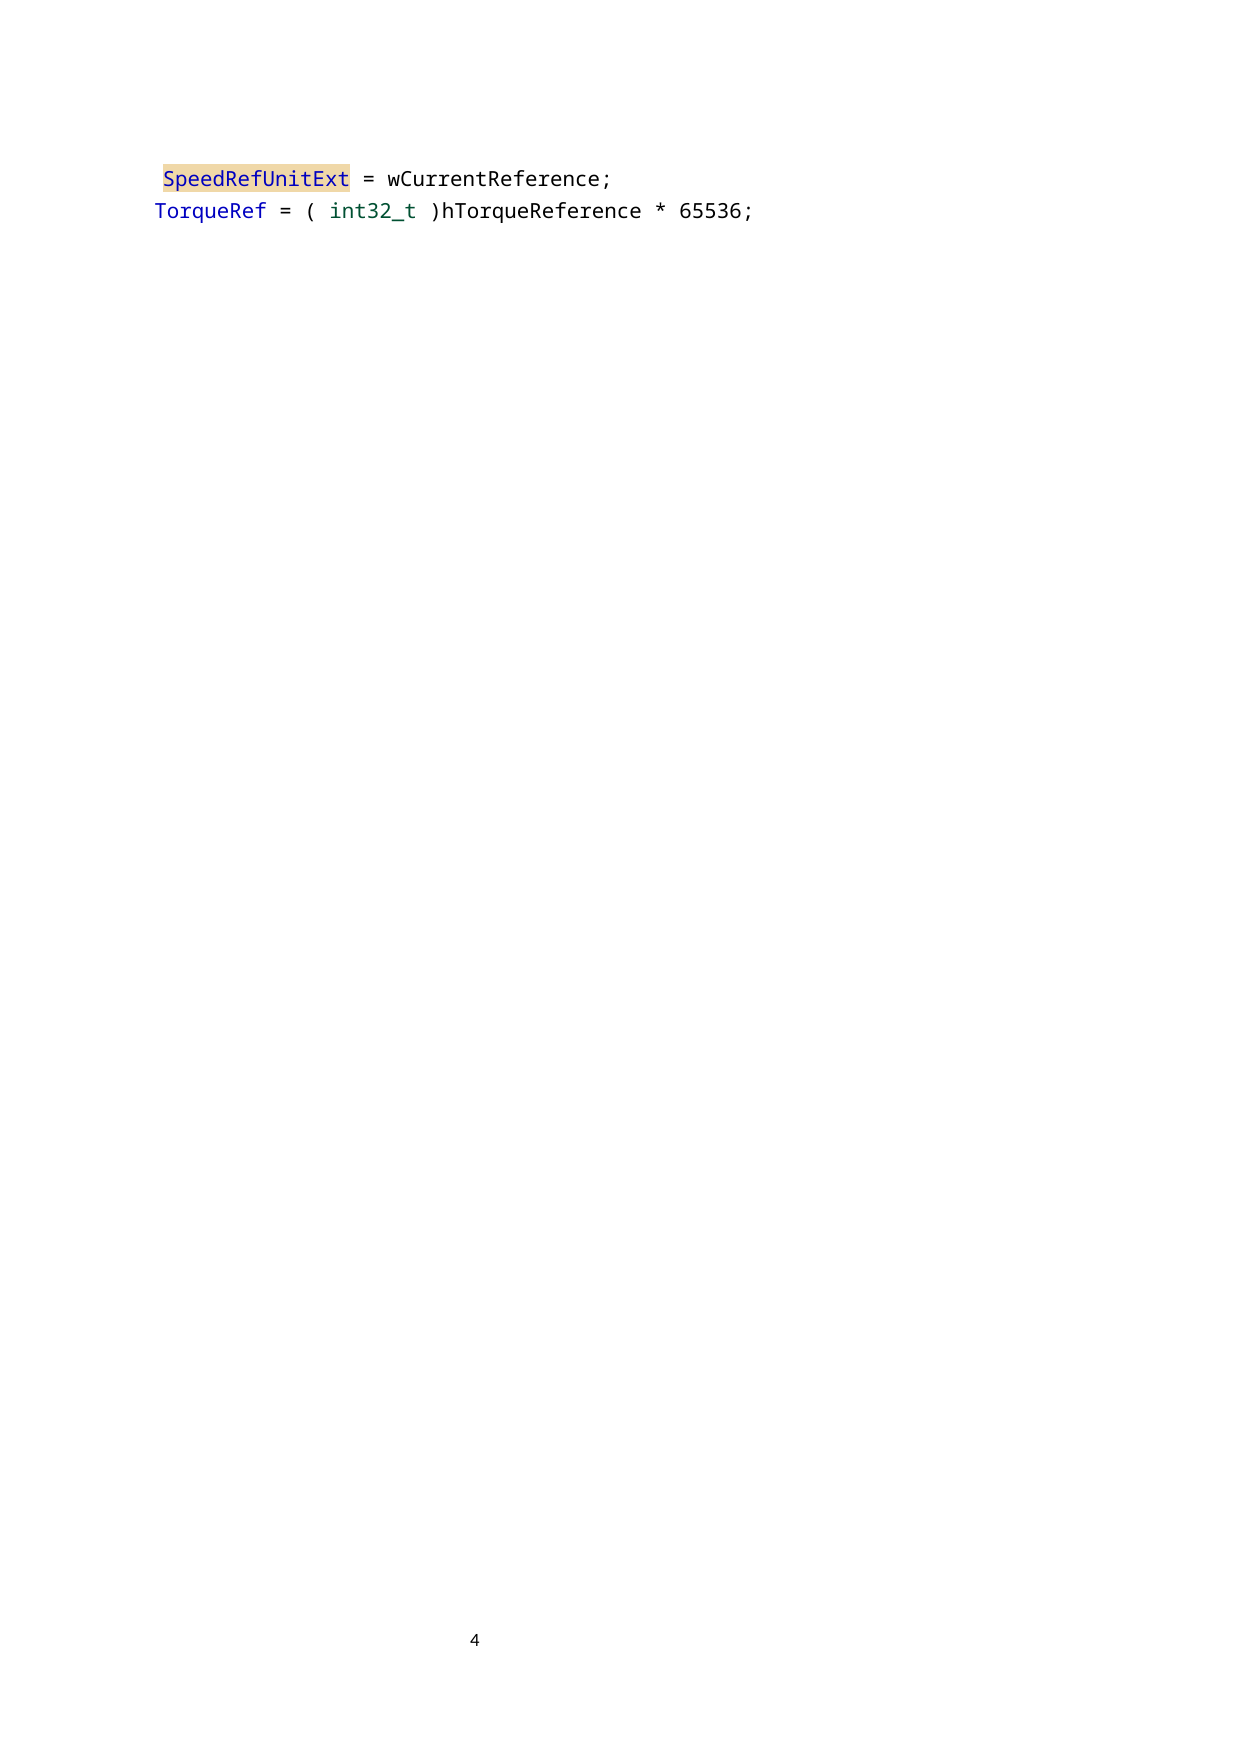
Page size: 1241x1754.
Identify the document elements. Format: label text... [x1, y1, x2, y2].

text TorqueRef = ( int32_t )hTorqueReference * 65536; [112, 194, 1128, 227]
text SpeedRefUnitExt = wCurrentReference; [112, 162, 1128, 194]
